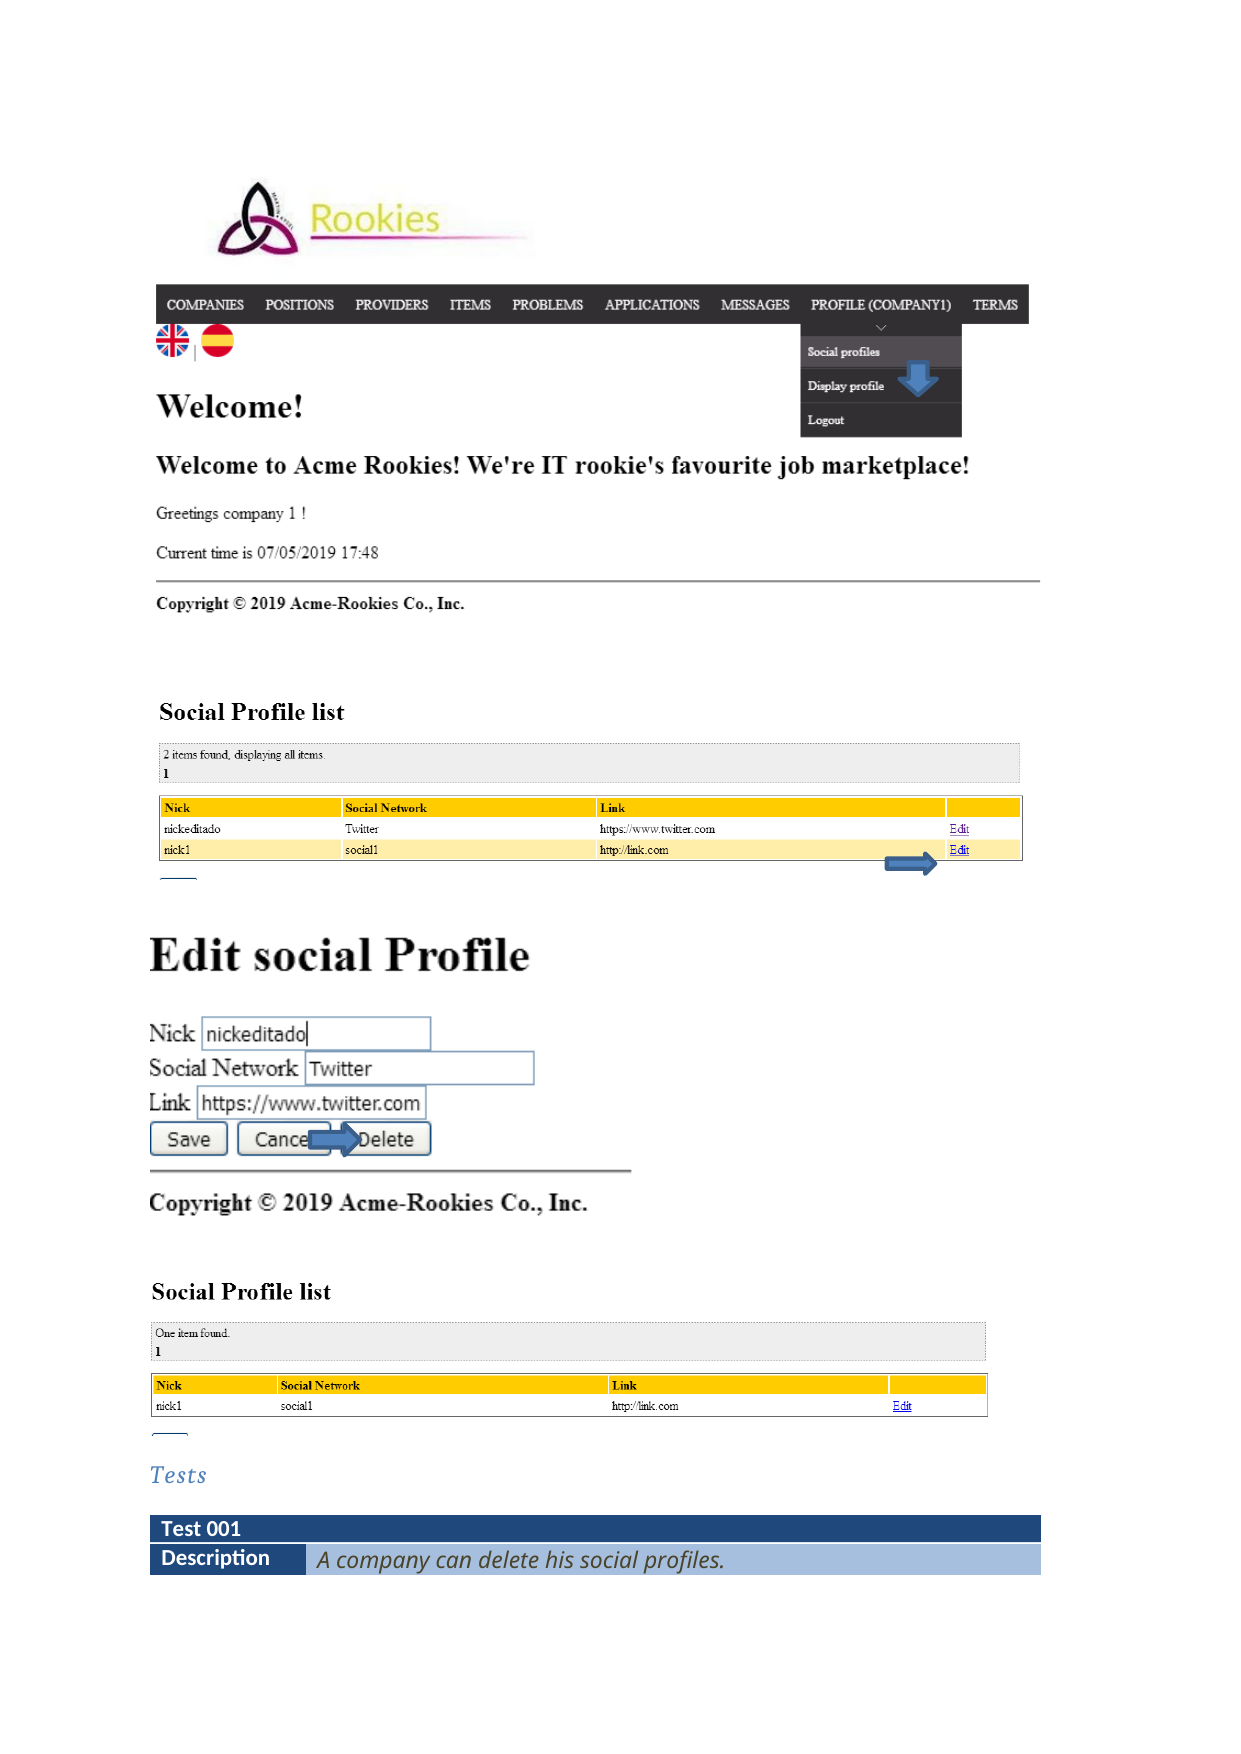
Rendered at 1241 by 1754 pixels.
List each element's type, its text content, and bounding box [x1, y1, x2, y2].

picture [157, 698, 1043, 880]
subtitle Tests [150, 1461, 1090, 1489]
table_cell Description [150, 1544, 306, 1575]
picture [150, 911, 632, 1258]
table_header Test 001 [150, 1515, 1041, 1542]
picture [156, 150, 1041, 619]
table_cell A company can delete his social profiles. [306, 1544, 1041, 1575]
picture [150, 1282, 1036, 1436]
